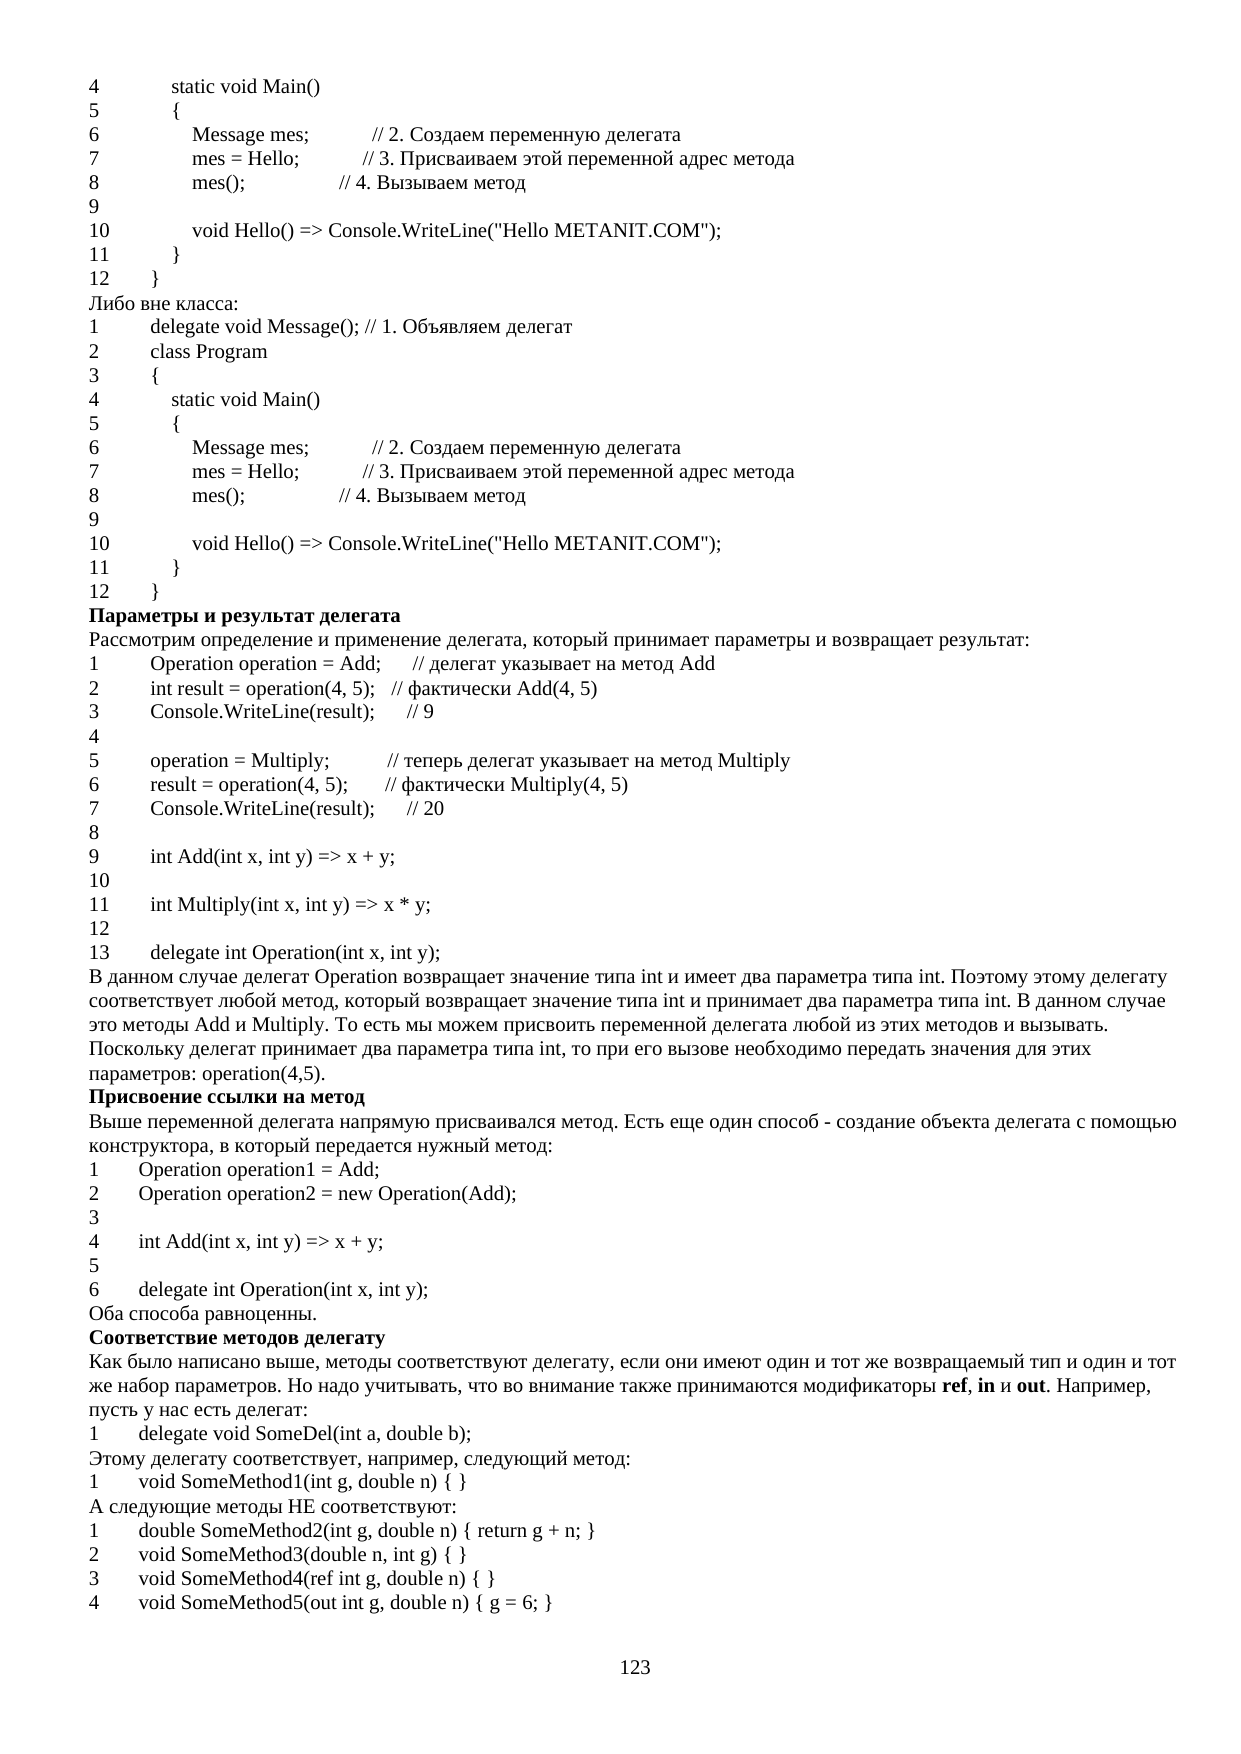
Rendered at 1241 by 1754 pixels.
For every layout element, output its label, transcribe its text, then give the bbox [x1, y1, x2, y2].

text Рассмотрим определение и применение делегата, который принимает параметры и возвращает результат: [89, 892, 1181, 916]
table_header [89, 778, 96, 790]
text В данном случае делегат Operation возвращает значение типа int и имеет два параметра типа int. Поэтому этому делегату соответствует любой метод, который возвращает значение типа int и принимает два параметра типа int. В данном случае это методы Add и Multiply. То есть мы можем присвоить переменной делегата любой из этих методов и вызывать. [89, 1229, 1181, 1301]
text Параметры и результат делегата [89, 868, 1181, 892]
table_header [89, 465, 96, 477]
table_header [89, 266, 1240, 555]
text Поскольку делегат принимает два параметра типа int, то при его вызове необходимо передать значения для этих параметров: operation(4,5). [89, 1301, 1181, 1349]
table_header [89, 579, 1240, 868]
text Соответствие методов делегату [89, 1590, 1181, 1614]
text Место определения делегата [89, 170, 1181, 194]
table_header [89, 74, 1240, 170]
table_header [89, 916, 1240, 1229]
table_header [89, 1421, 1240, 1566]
text Выше переменной делегата напрямую присваивался метод. Есть еще один способ - создание объекта делегата с помощью конструктора, в который передается нужный метод: [89, 1373, 1181, 1421]
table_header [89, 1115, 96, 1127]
text Присвоение ссылки на метод [89, 1349, 1181, 1373]
text Если мы определяем делегат в прогаммах верхнего уровня (top-level program), которую по умолчанию представляет файл Program.cs начиная с версии C# 10, как в примере выше, то, как и другие типы, делегат определяется в конце кода. Но в принцие делегат можно определять внутри класса: [89, 194, 1181, 266]
text Оба способа равноценны. [89, 1566, 1181, 1590]
text Либо вне класса: [89, 555, 1181, 579]
